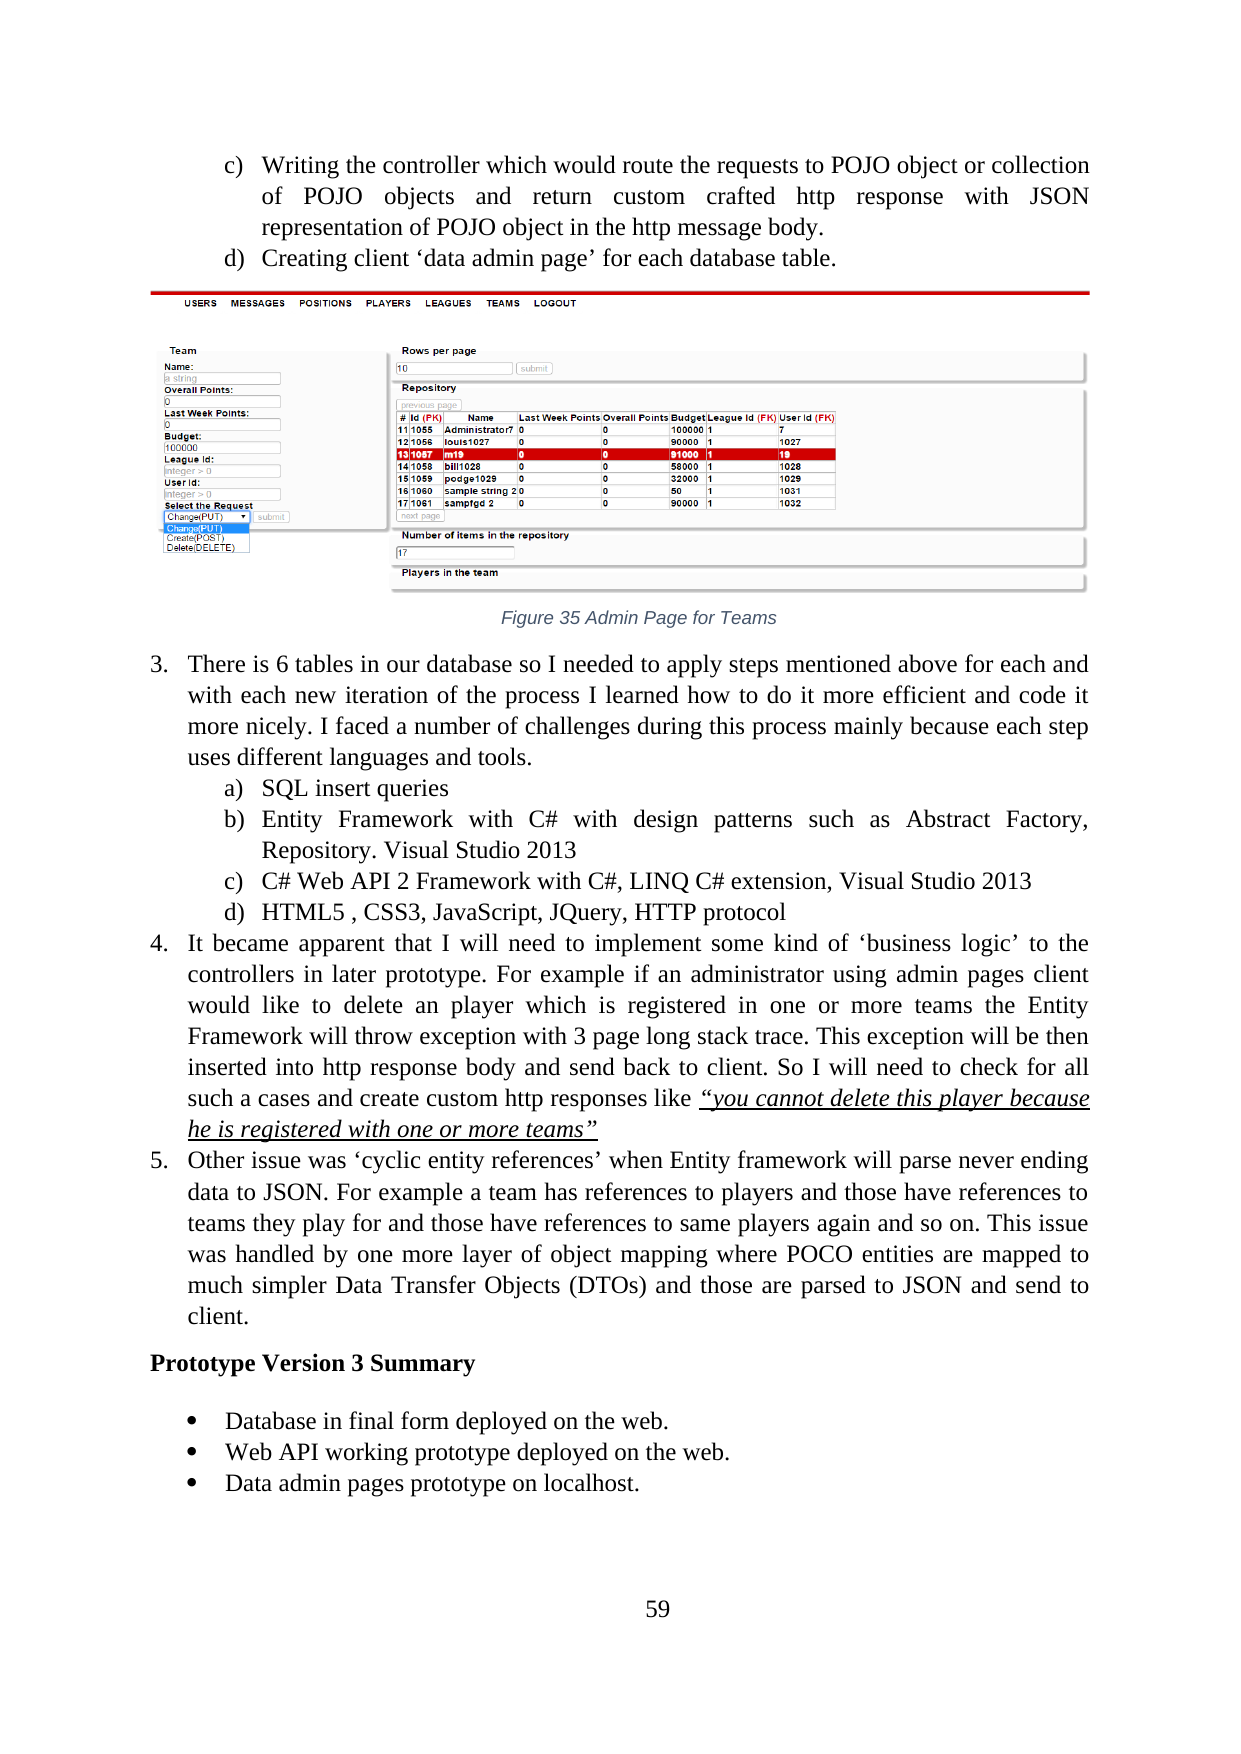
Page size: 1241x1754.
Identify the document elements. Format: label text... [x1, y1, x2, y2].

list C# Web API 2 Framework with C#, LINQ C# extension, Visual Studio 2013 [224, 866, 1090, 895]
list Other issue was ‘cyclic entity references’ when Entity framework will parse never ending data to JSON. For example a team has references to players and those have references to teams they play for and those have references to same players again and so on. This issue was handled by one more layer of object mapping where POCO entities are mapped to much simpler Data Transfer Objects (DTOs) and those are parsed to JSON and send to client. [150, 1146, 1090, 1329]
list Web API working prototype deployed on the web. [187, 1437, 1090, 1466]
list Creating client ‘data admin page’ for each database table. [224, 243, 1090, 272]
text Figure 35 Admin Page for Teams [187, 607, 1090, 628]
list SQL insert queries [224, 773, 1090, 802]
list Writing the controller which would route the requests to POJO object or collection of POJO objects and return custom crafted http response with JSON representation of POJO object in the http message body. [224, 150, 1090, 241]
list Database in final form deployed on the web. [187, 1406, 1090, 1435]
list HTML5 , CSS3, JavaScript, JQuery, HTTP protocol [224, 897, 1090, 926]
list Entity Framework with C# with design patterns such as Abstract Factory, Repository. Visual Studio 2013 [224, 804, 1090, 864]
list There is 6 tables in our database so I needed to apply steps mentioned above for each and with each new iteration of the process I learned how to do it more efficient and code it more nicely. I faced a number of challenges during this process mainly because each step uses different languages and tools. [150, 649, 1090, 771]
subtitle Prototype Version 3 Summary [150, 1348, 1090, 1377]
picture [150, 290, 1090, 607]
list Data admin pages prototype on localhost. [187, 1468, 1090, 1497]
list It became apparent that I will need to implement some kind of ‘business logic’ to the controllers in later prototype. For example if an administrator using admin pages client would like to delete an player which is registered in one or more teams the Entity Framework will throw exception with 3 page long stack trace. This exception will be then inserted into http response body and send back to client. So I will need to check for all such a cases and create custom http responses like “you cannot delete this player because he is registered with one or more teams” [150, 928, 1090, 1143]
